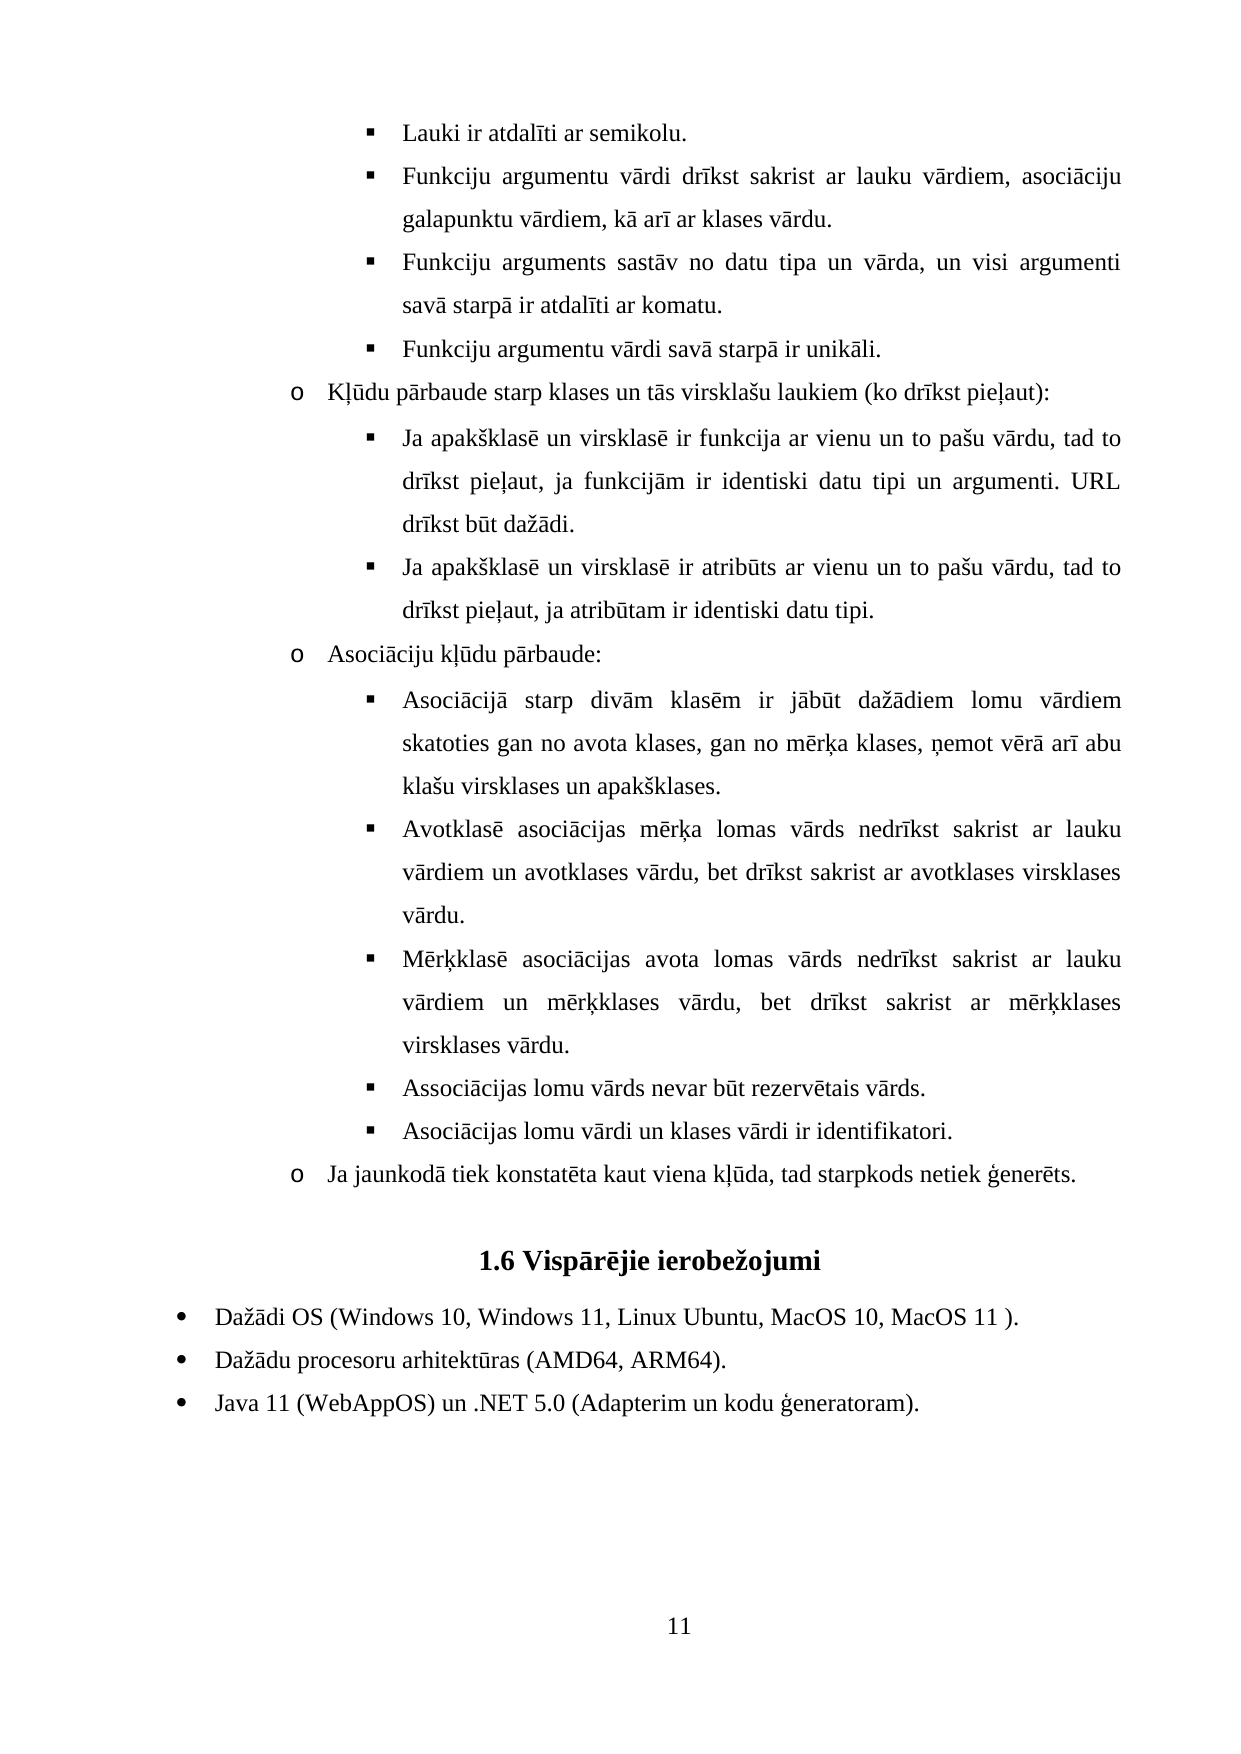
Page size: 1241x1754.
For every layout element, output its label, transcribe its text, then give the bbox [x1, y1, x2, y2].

list Asociācijas lomu vārdi un klases vārdi ir identifikatori. [364, 1116, 1122, 1145]
list Ja apakšklasē un virsklasē ir atribūts ar vienu un to pašu vārdu, tad to drīkst pieļaut, ja atribūtam ir identiski datu tipi. [364, 552, 1122, 624]
list Funkciju argumentu vārdi savā starpā ir unikāli. [364, 334, 1122, 362]
list Lauki ir atdalīti ar semikolu. [364, 118, 1122, 147]
list Avotklasē asociācijas mērķa lomas vārds nedrīkst sakrist ar lauku vārdiem un avotklases vārdu, bet drīkst sakrist ar avotklases virsklases vārdu. [364, 814, 1122, 929]
list Associācijas lomu vārds nevar būt rezervētais vārds. [364, 1073, 1122, 1102]
list Funkciju argumentu vārdi drīkst sakrist ar lauku vārdiem, asociāciju galapunktu vārdiem, kā arī ar klases vārdu. [364, 161, 1122, 233]
subtitle 1.6 Vispārējie ierobežojumi [177, 1243, 1122, 1277]
list Dažādi OS (Windows 10, Windows 11, Linux Ubuntu, MacOS 10, MacOS 11 ). [177, 1302, 1122, 1330]
list Kļūdu pārbaude starp klases un tās virsklašu laukiem (ko drīkst pieļaut): [289, 377, 1122, 408]
list Asociāciju kļūdu pārbaude: [289, 639, 1122, 669]
list Dažādu procesoru arhitektūras (AMD64, ARM64). [177, 1345, 1122, 1373]
list Ja apakšklasē un virsklasē ir funkcija ar vienu un to pašu vārdu, tad to drīkst pieļaut, ja funkcijām ir identiski datu tipi un argumenti. URL drīkst būt dažādi. [364, 423, 1122, 538]
list Ja jaunkodā tiek konstatēta kaut viena kļūda, tad starpkods netiek ģenerēts. [289, 1159, 1122, 1190]
list Java 11 (WebAppOS) un .NET 5.0 (Adapterim un kodu ģeneratoram). [177, 1388, 1122, 1417]
list Mērķklasē asociācijas avota lomas vārds nedrīkst sakrist ar lauku vārdiem un mērķklases vārdu, bet drīkst sakrist ar mērķklases virsklases vārdu. [364, 944, 1122, 1059]
list Funkciju arguments sastāv no datu tipa un vārda, un visi argumenti savā starpā ir atdalīti ar komatu. [364, 247, 1122, 319]
list Asociācijā starp divām klasēm ir jābūt dažādiem lomu vārdiem skatoties gan no avota klases, gan no mērķa klases, ņemot vērā arī abu klašu virsklases un apakšklases. [364, 685, 1122, 800]
